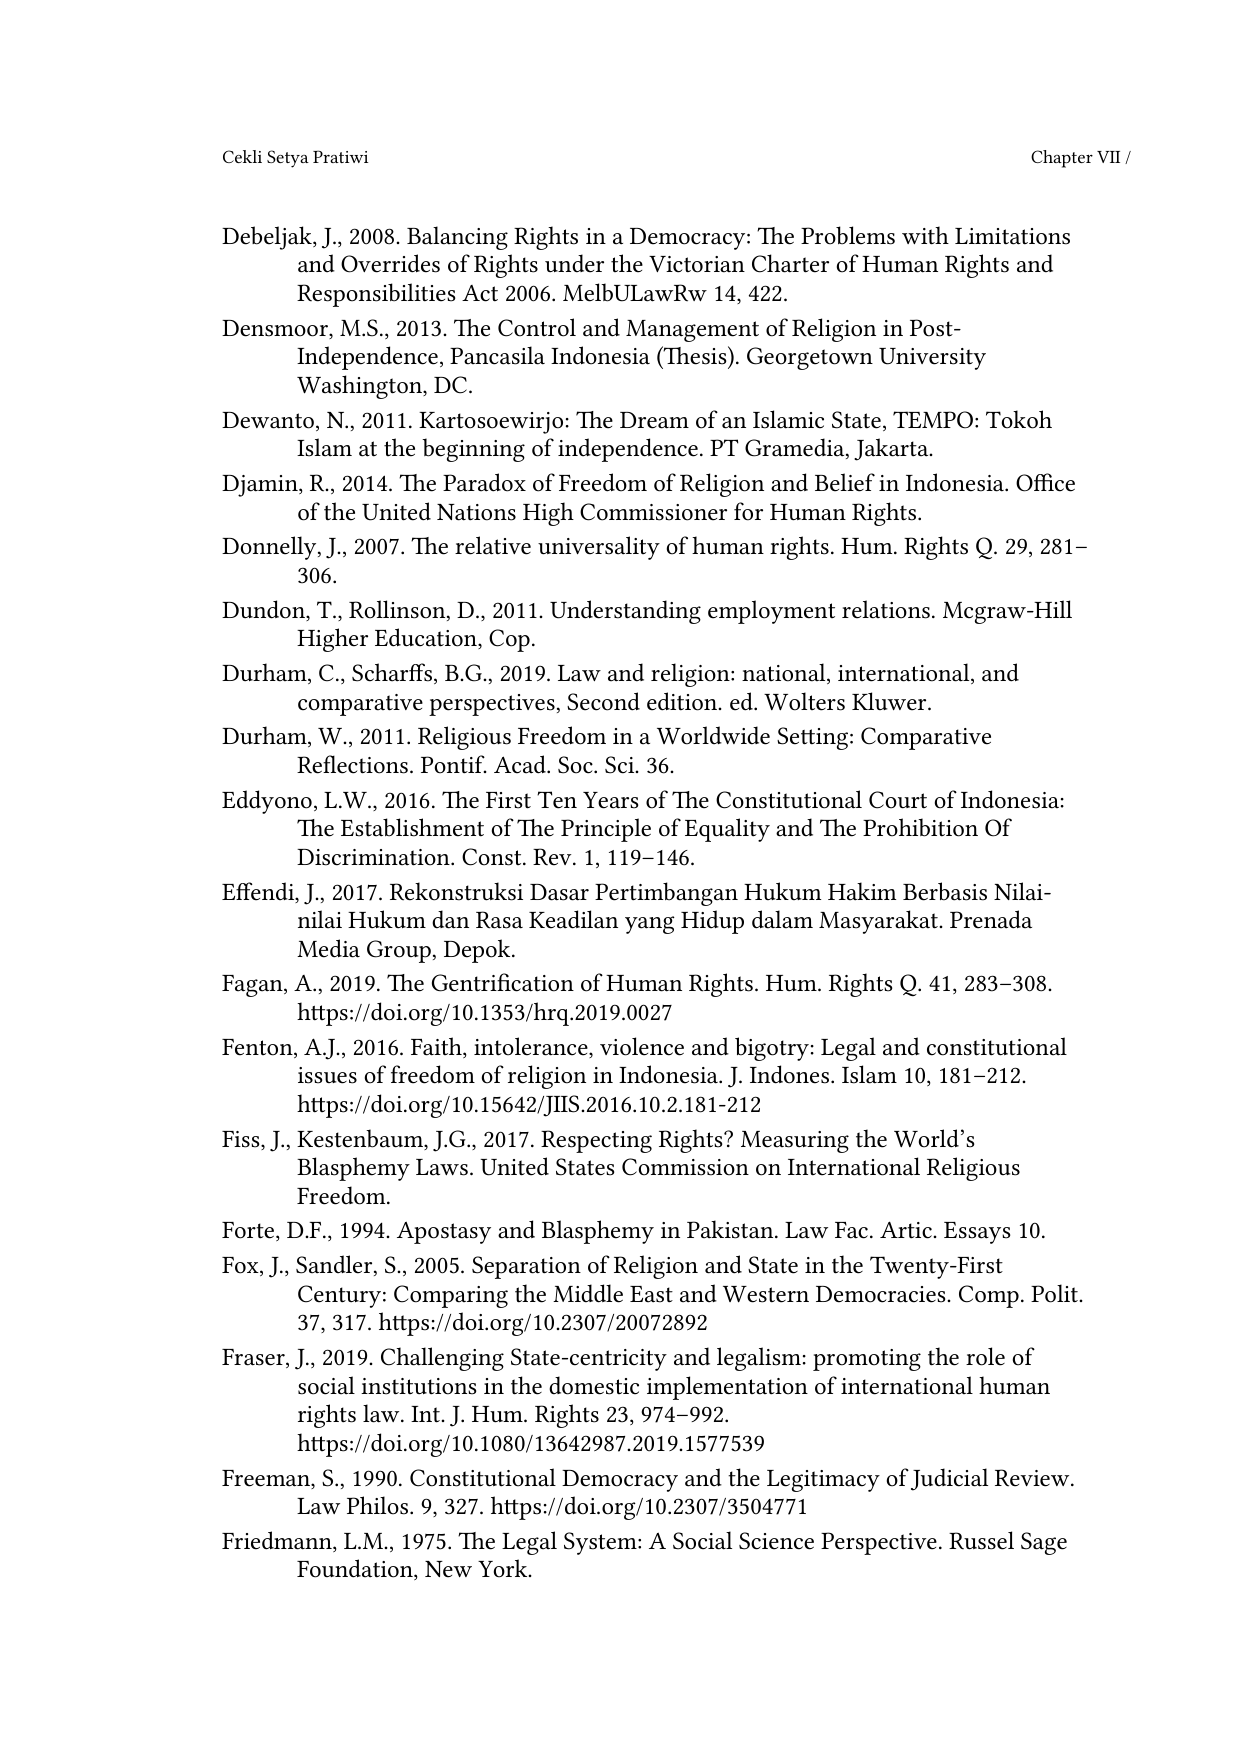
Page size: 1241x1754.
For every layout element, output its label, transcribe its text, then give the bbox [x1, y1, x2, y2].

text Effendi, J., 2017. Rekonstruksi Dasar Pertimbangan Hukum Hakim Berbasis Nilai-nilai Hukum dan Rasa Keadilan yang Hidup dalam Masyarakat. Prenada Media Group, Depok. [222, 878, 1093, 963]
text Forte, D.F., 1994. Apostasy and Blasphemy in Pakistan. Law Fac. Artic. Essays 10. [222, 1217, 1093, 1245]
text Debeljak, J., 2008. Balancing Rights in a Democracy: The Problems with Limitations and Overrides of Rights under the Victorian Charter of Human Rights and Responsibilities Act 2006. MelbULawRw 14, 422. [222, 222, 1093, 308]
text Dundon, T., Rollinson, D., 2011. Understanding employment relations. Mcgraw-Hill Higher Education, Cop. [222, 596, 1093, 653]
text Densmoor, M.S., 2013. The Control and Management of Religion in Post-Independence, Pancasila Indonesia (Thesis). Georgetown University Washington, DC. [222, 314, 1093, 399]
text Freeman, S., 1990. Constitutional Democracy and the Legitimacy of Judicial Review. Law Philos. 9, 327. https://doi.org/10.2307/3504771 [222, 1464, 1093, 1521]
text Fox, J., Sandler, S., 2005. Separation of Religion and State in the Twenty-First Century: Comparing the Middle East and Western Democracies. Comp. Polit. 37, 317. https://doi.org/10.2307/20072892 [222, 1251, 1093, 1337]
text Durham, C., Scharffs, B.G., 2019. Law and religion: national, international, and comparative perspectives, Second edition. ed. Wolters Kluwer. [222, 659, 1093, 716]
text Friedmann, L.M., 1975. The Legal System: A Social Science Perspective. Russel Sage Foundation, New York. [222, 1527, 1093, 1584]
text Djamin, R., 2014. The Paradox of Freedom of Religion and Belief in Indonesia. Office of the United Nations High Commissioner for Human Rights. [222, 469, 1093, 526]
text Eddyono, L.W., 2016. The First Ten Years of The Constitutional Court of Indonesia: The Establishment of The Principle of Equality and The Prohibition Of Discrimination. Const. Rev. 1, 119–146. [222, 786, 1093, 871]
text Dewanto, N., 2011. Kartosoewirjo: The Dream of an Islamic State, TEMPO: Tokoh Islam at the beginning of independence. PT Gramedia, Jakarta. [222, 406, 1093, 463]
text Fenton, A.J., 2016. Faith, intolerance, violence and bigotry: Legal and constitutional issues of freedom of religion in Indonesia. J. Indones. Islam 10, 181–212. https://doi.org/10.15642/JIIS.2016.10.2.181-212 [222, 1033, 1093, 1118]
text Donnelly, J., 2007. The relative universality of human rights. Hum. Rights Q. 29, 281–306. [222, 532, 1093, 589]
text Fraser, J., 2019. Challenging State-centricity and legalism: promoting the role of social institutions in the domestic implementation of international human rights law. Int. J. Hum. Rights 23, 974–992. https://doi.org/10.1080/13642987.2019.1577539 [222, 1343, 1093, 1457]
text Fiss, J., Kestenbaum, J.G., 2017. Respecting Rights? Measuring the World’s Blasphemy Laws. United States Commission on International Religious Freedom. [222, 1125, 1093, 1210]
text Durham, W., 2011. Religious Freedom in a Worldwide Setting: Comparative Reflections. Pontif. Acad. Soc. Sci. 36. [222, 722, 1093, 779]
text Fagan, A., 2019. The Gentrification of Human Rights. Hum. Rights Q. 41, 283–308. https://doi.org/10.1353/hrq.2019.0027 [222, 969, 1093, 1027]
